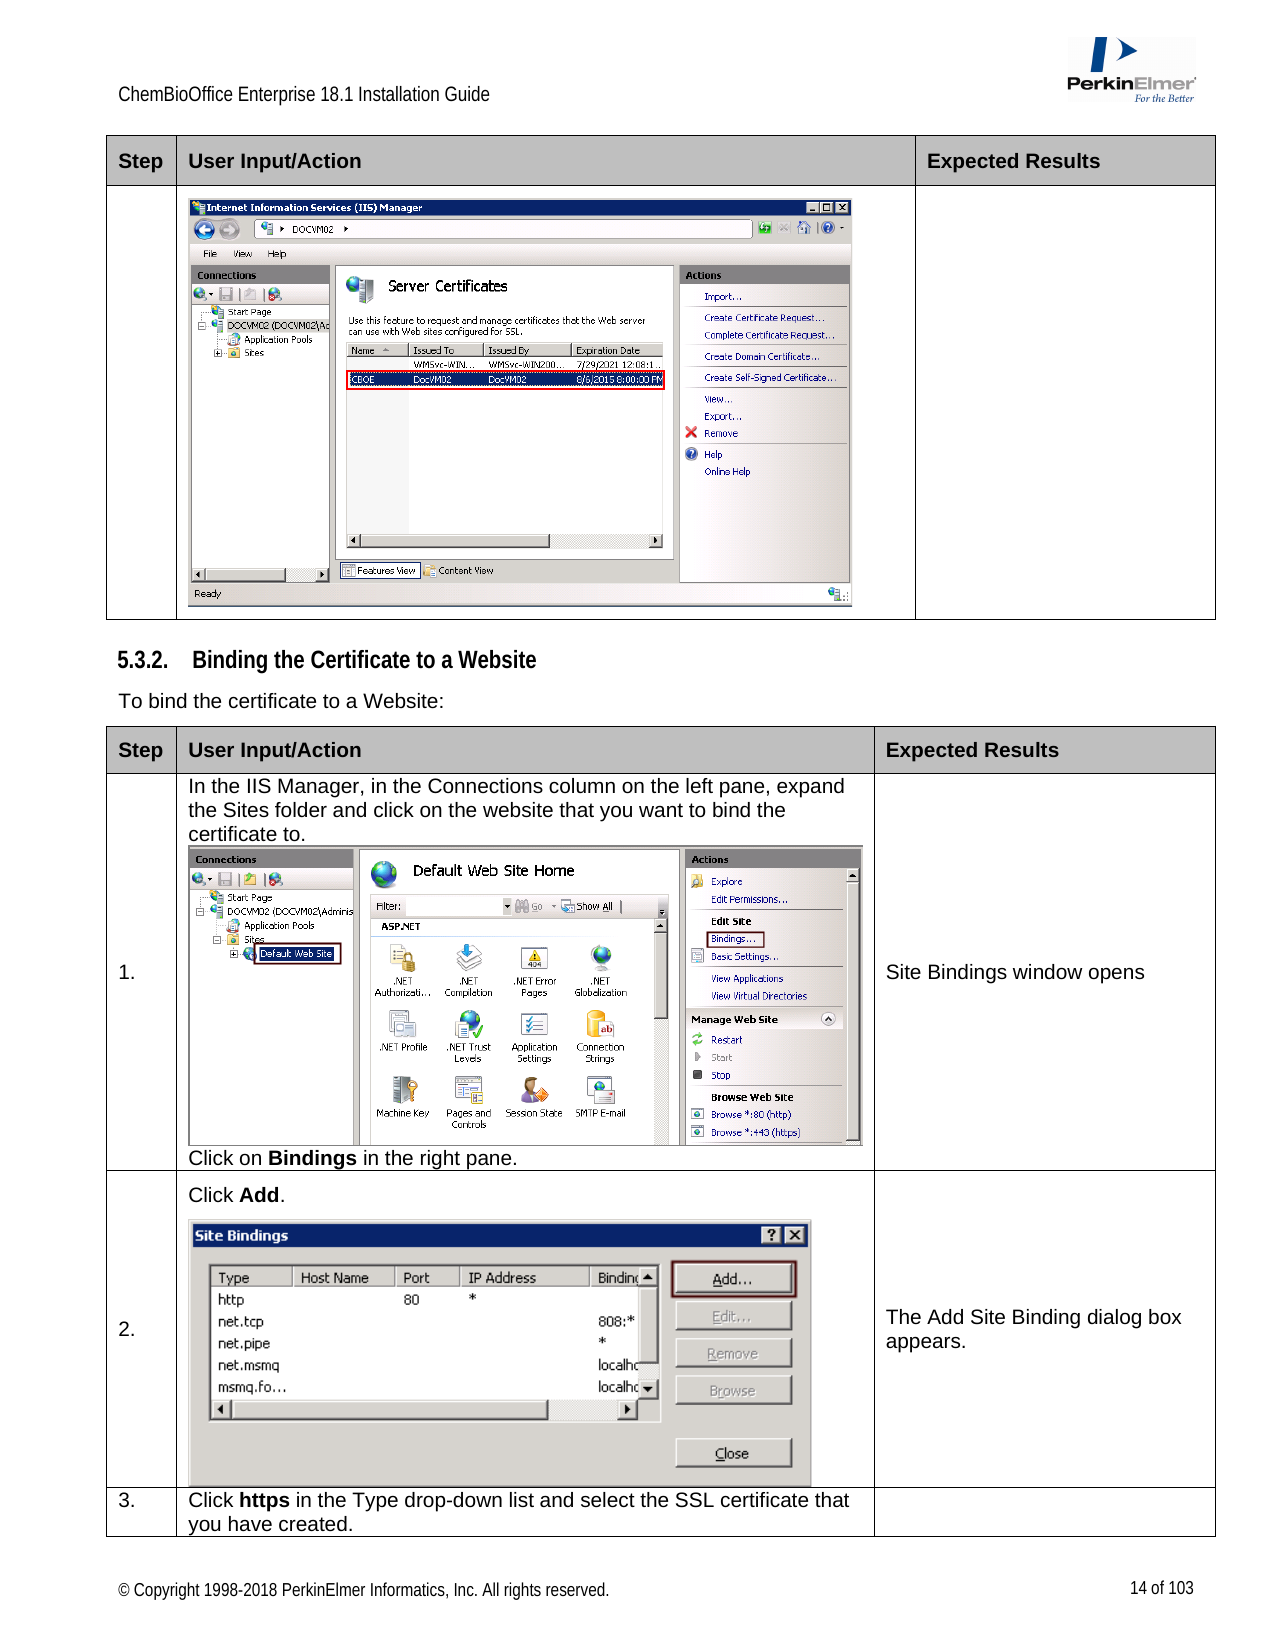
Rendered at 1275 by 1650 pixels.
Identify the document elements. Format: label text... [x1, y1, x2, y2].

table_header Step [107, 136, 176, 185]
table_header User Input/Action [177, 727, 874, 773]
table_cell Site Bindings window opens [875, 774, 1215, 1170]
table_header Expected Results [875, 727, 1215, 773]
subtitle Binding the Certificate to a Website [117, 645, 1204, 673]
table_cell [177, 1488, 874, 1536]
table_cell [177, 186, 915, 619]
table_cell 2. [107, 1171, 176, 1487]
picture [188, 1219, 812, 1487]
picture [1067, 37, 1197, 102]
table_cell 1. [107, 774, 176, 1170]
table_cell [916, 186, 1215, 619]
table_header User Input/Action [177, 136, 915, 185]
picture [188, 845, 863, 1146]
table_cell 3. [107, 1488, 176, 1536]
table_cell The Add Site Binding dialog box appears. [875, 1171, 1215, 1487]
table_cell In the IIS Manager, in the Connections column on the left pane, expand the Sites folder and click on the website that you want to bind the certificate to. Click on Bindings in the right pane. [177, 774, 874, 1170]
table_cell 5. [107, 186, 176, 619]
table_cell [875, 1488, 1215, 1536]
table_header Expected Results [916, 136, 1215, 185]
text To bind the certificate to a Website: [118, 686, 1204, 713]
picture [188, 198, 853, 607]
table_cell Click Add. [177, 1171, 874, 1487]
table_header Step [107, 727, 176, 773]
